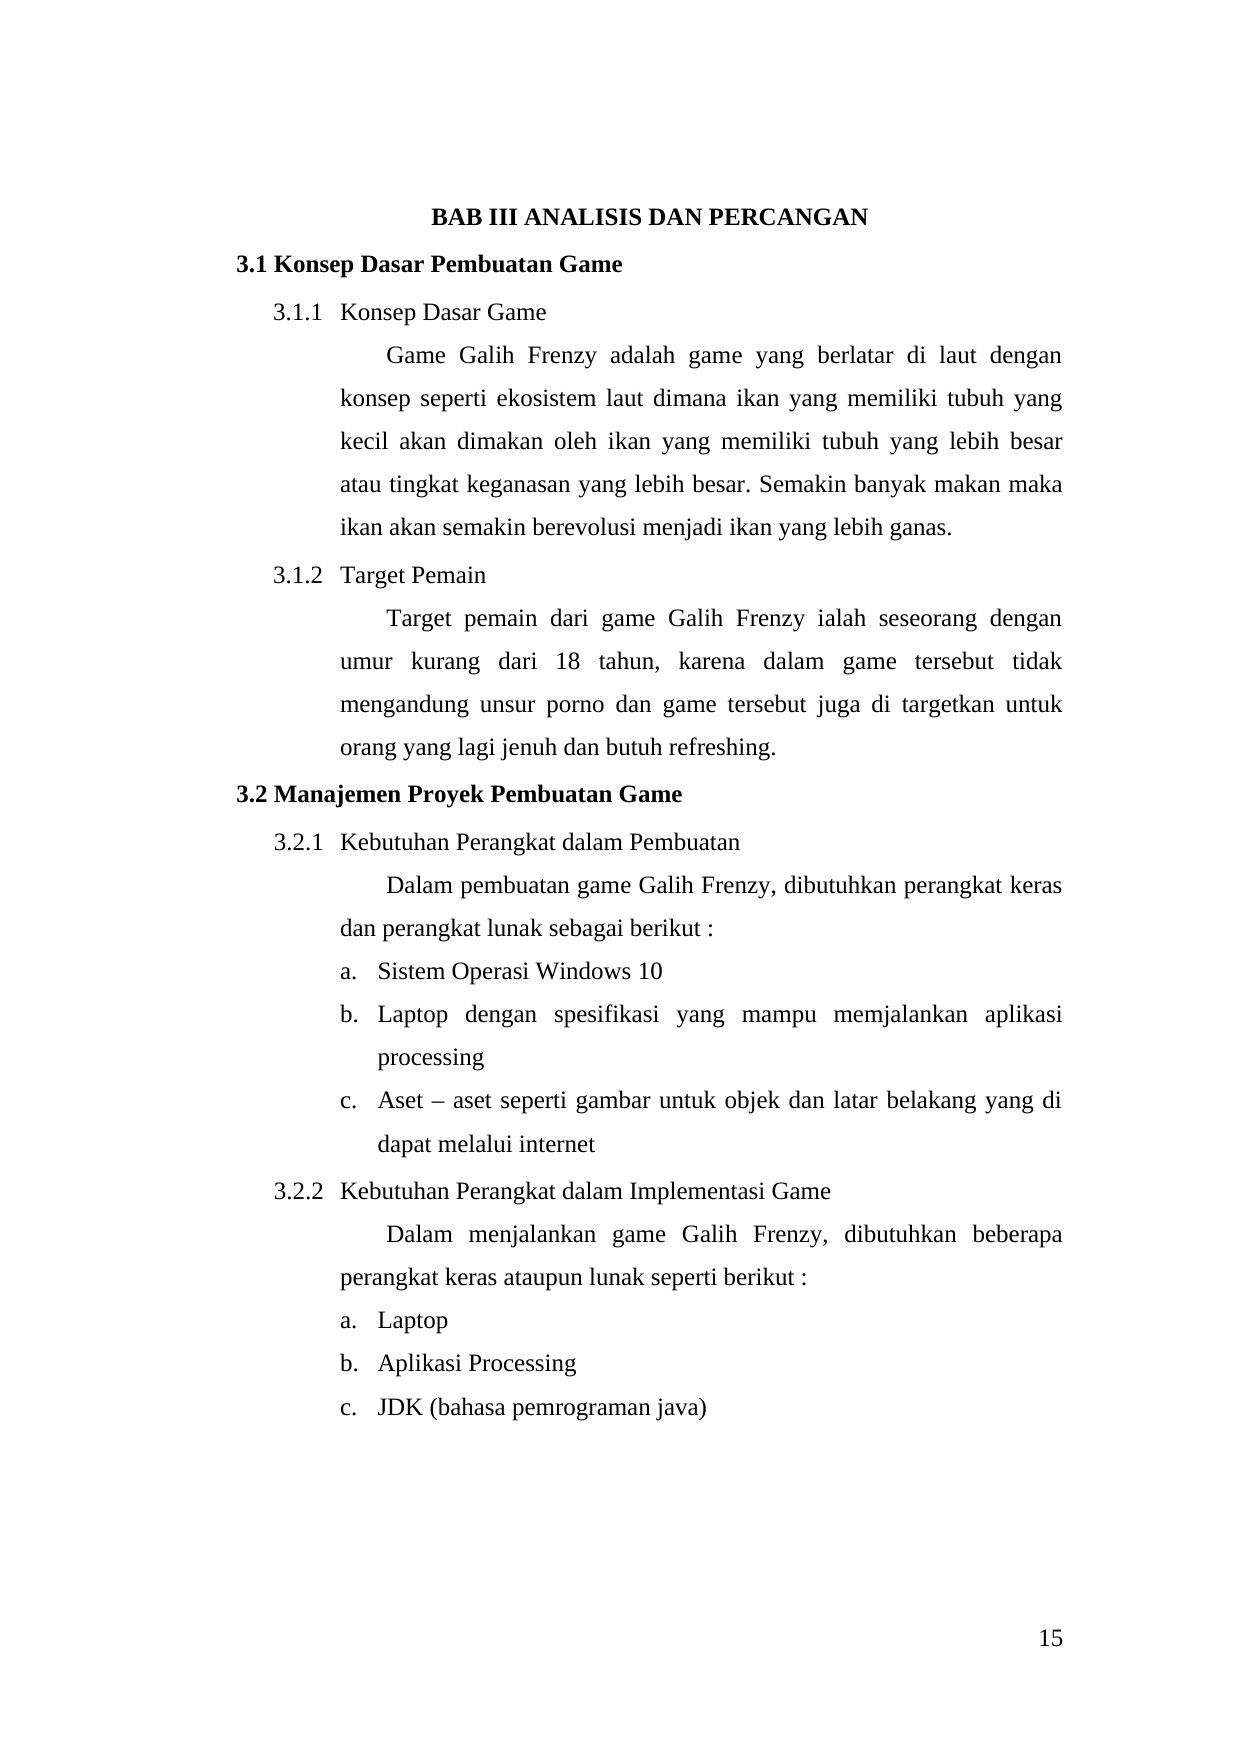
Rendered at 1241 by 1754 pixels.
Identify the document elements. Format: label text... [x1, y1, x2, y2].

list Sistem Operasi Windows 10 [340, 956, 1063, 985]
text Dalam menjalankan game Galih Frenzy, dibutuhkan beberapa perangkat keras ataupun lunak seperti berikut : [340, 1219, 1063, 1291]
subtitle Kebutuhan Perangkat dalam Implementasi Game [274, 1176, 1063, 1205]
subtitle BAB III ANALISIS DAN PERCANGAN [236, 202, 1063, 231]
subtitle Manajemen Proyek Pembuatan Game [236, 779, 1063, 808]
text Target pemain dari game Galih Frenzy ialah seseorang dengan umur kurang dari 18 tahun, karena dalam game tersebut tidak mengandung unsur porno dan game tersebut juga di targetkan untuk orang yang lagi jenuh dan butuh refreshing. [340, 603, 1063, 761]
subtitle Konsep Dasar Game [273, 297, 1063, 326]
list Laptop dengan spesifikasi yang mampu memjalankan aplikasi processing [340, 999, 1063, 1071]
subtitle Konsep Dasar Pembuatan Game [236, 249, 1063, 278]
text Game Galih Frenzy adalah game yang berlatar di laut dengan konsep seperti ekosistem laut dimana ikan yang memiliki tubuh yang kecil akan dimakan oleh ikan yang memiliki tubuh yang lebih besar atau tingkat keganasan yang lebih besar. Semakin banyak makan maka ikan akan semakin berevolusi menjadi ikan yang lebih ganas. [340, 340, 1063, 541]
list Laptop [340, 1305, 1063, 1334]
list JDK (bahasa pemrograman java) [340, 1392, 1063, 1420]
subtitle Target Pemain [273, 560, 1063, 588]
list Aset – aset seperti gambar untuk objek dan latar belakang yang di dapat melalui internet [340, 1086, 1063, 1157]
list Aplikasi Processing [340, 1348, 1063, 1377]
text Dalam pembuatan game Galih Frenzy, dibutuhkan perangkat keras dan perangkat lunak sebagai berikut : [340, 870, 1063, 942]
subtitle Kebutuhan Perangkat dalam Pembuatan [274, 827, 1063, 856]
